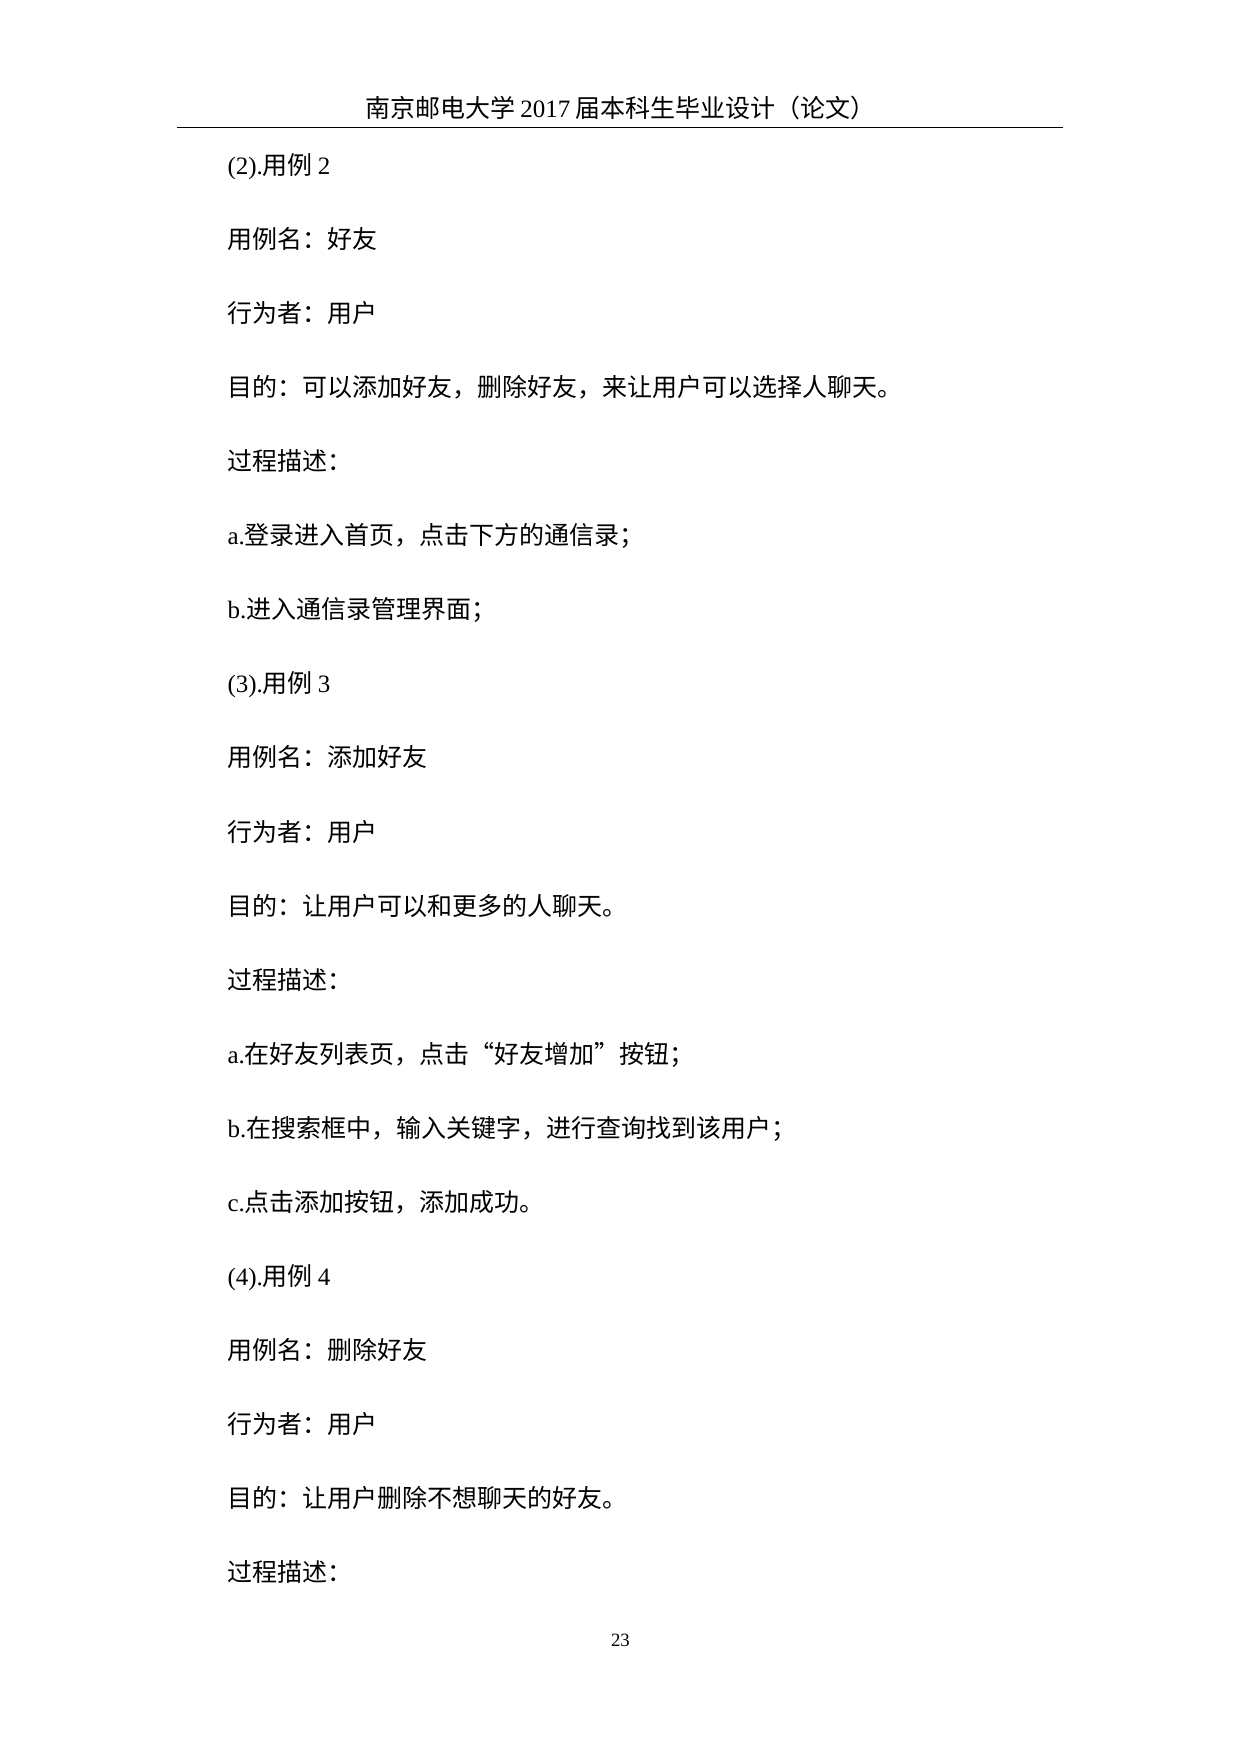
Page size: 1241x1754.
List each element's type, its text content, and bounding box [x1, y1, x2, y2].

text 行为者：用户 [177, 798, 1063, 863]
text (3).用例3 [177, 649, 1063, 714]
text (2).用例2 [177, 131, 1063, 196]
text 目的：让用户可以和更多的人聊天。 [177, 872, 1063, 937]
text 过程描述： [177, 427, 1063, 492]
text 目的：可以添加好友，删除好友，来让用户可以选择人聊天。 [177, 353, 1063, 418]
text 过程描述： [177, 946, 1063, 1011]
text 行为者：用户 [177, 1390, 1063, 1455]
text b.在搜索框中，输入关键字，进行查询找到该用户； [177, 1094, 1063, 1159]
text 用例名：好友 [177, 205, 1063, 270]
text 行为者：用户 [177, 279, 1063, 344]
text a.登录进入首页，点击下方的通信录； [177, 501, 1063, 566]
text 目的：让用户删除不想聊天的好友。 [177, 1464, 1063, 1529]
text b.进入通信录管理界面； [177, 575, 1063, 640]
text 用例名：添加好友 [177, 723, 1063, 788]
text (4).用例4 [177, 1242, 1063, 1307]
text 用例名：删除好友 [177, 1316, 1063, 1381]
text c.点击添加按钮，添加成功。 [177, 1168, 1063, 1233]
text a.在好友列表页，点击“好友增加”按钮； [177, 1020, 1063, 1085]
text 过程描述： [177, 1538, 1063, 1603]
